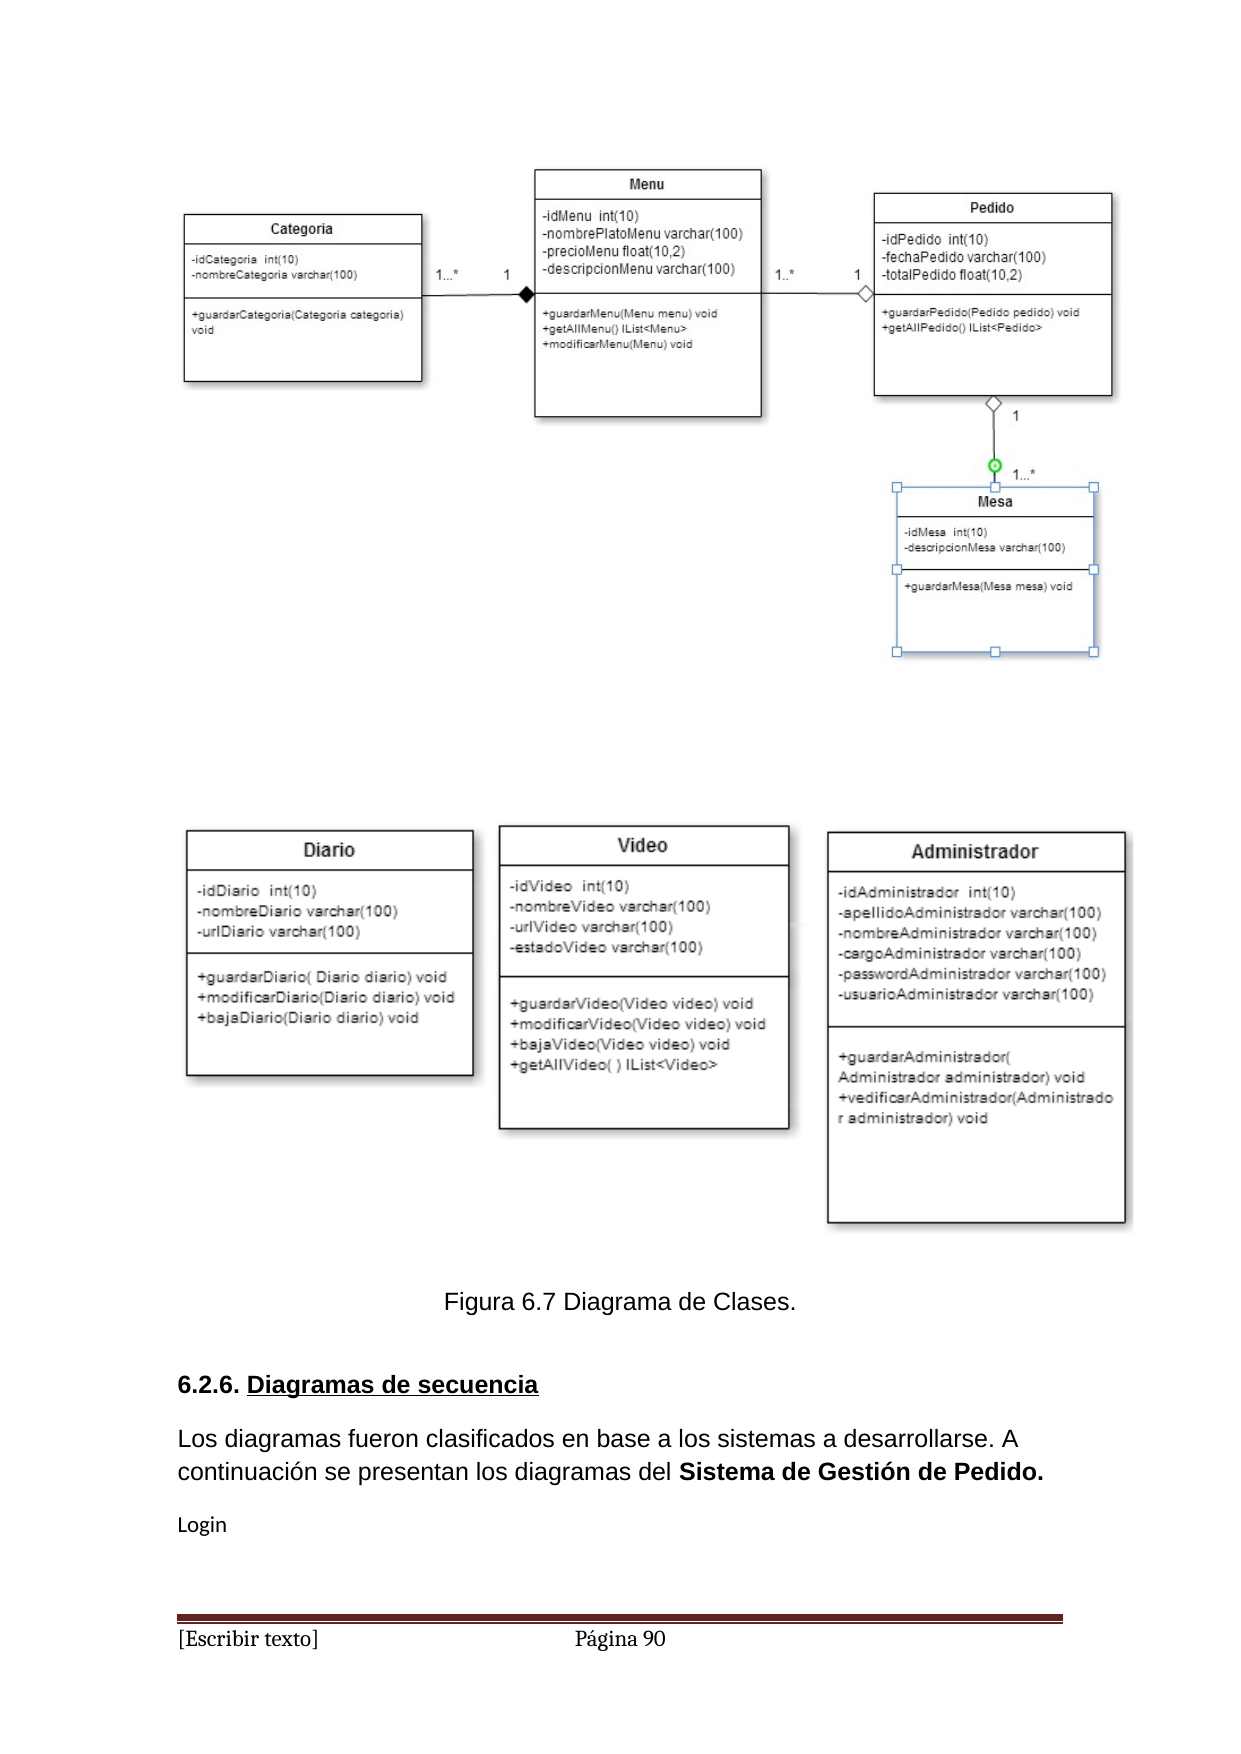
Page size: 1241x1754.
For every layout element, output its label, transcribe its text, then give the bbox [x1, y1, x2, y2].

text Login [177, 1511, 1063, 1539]
text Los diagramas fueron clasificados en base a los sistemas a desarrollarse. A continuación se presentan los diagramas del Sistema de Gestión de Pedido. [177, 1424, 1063, 1486]
picture [177, 147, 1134, 669]
text Figura 6.7 Diagrama de Clases. [177, 1287, 1063, 1316]
picture [177, 799, 1134, 1263]
text 6.2.6. Diagramas de secuencia [177, 1370, 1063, 1399]
